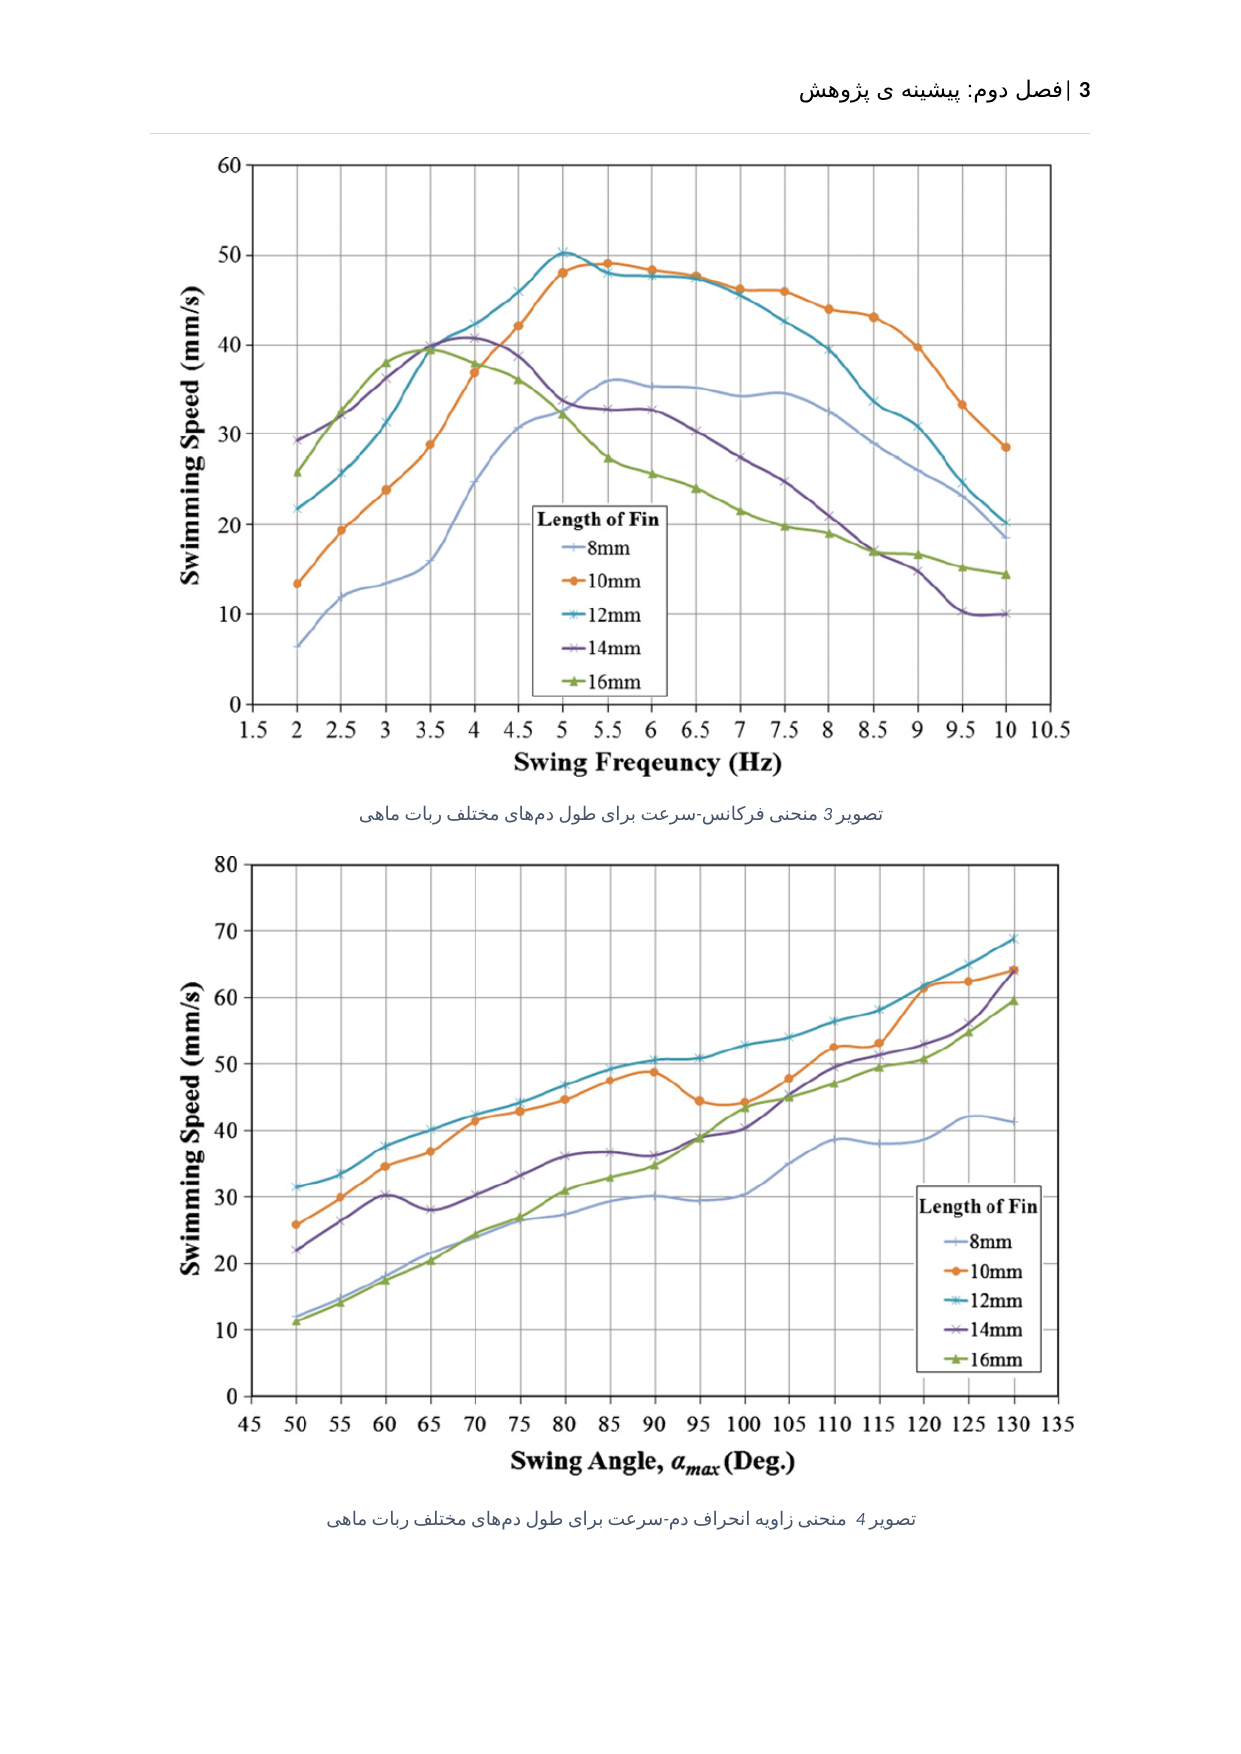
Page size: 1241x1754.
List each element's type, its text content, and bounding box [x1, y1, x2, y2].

picture [164, 150, 1076, 784]
text تصویر 3 منحنی فرکانس-سرعت برای طول دم‌های مختلف ربات ماهی [150, 802, 1090, 825]
picture [168, 846, 1090, 1489]
text تصویر 4 منحنی زاویه انحراف دم-سرعت برای طول دم‌های مختلف ربات ماهی [150, 1507, 1090, 1530]
